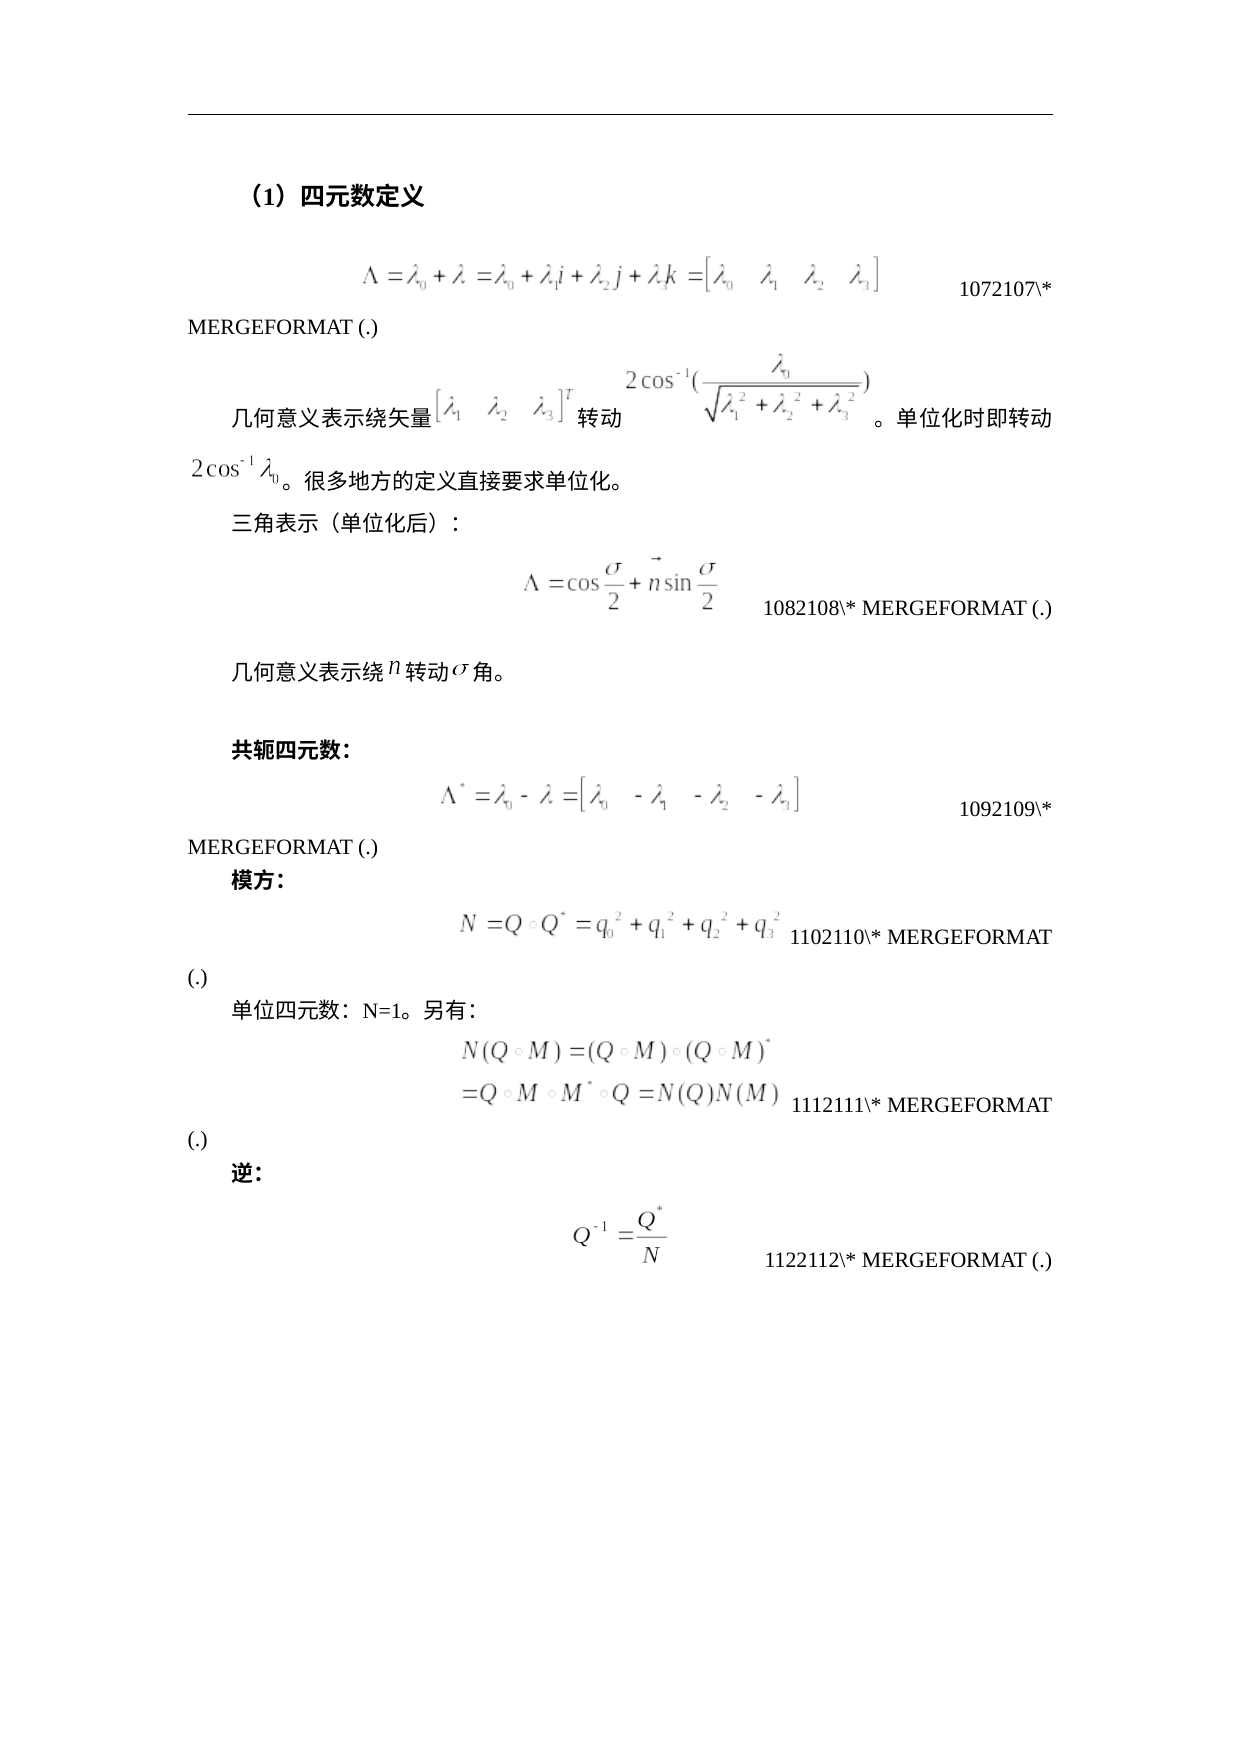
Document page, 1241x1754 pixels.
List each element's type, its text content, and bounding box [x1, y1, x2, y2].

subtitle （1）四元数定义 [187, 162, 1053, 227]
text 逆： [187, 1155, 1053, 1188]
text 共轭四元数： [187, 733, 1053, 765]
text 几何意义表示绕转动角。 [187, 635, 1053, 700]
text 模方： [187, 863, 1053, 895]
text 单位四元数：N=1。另有： [187, 993, 1053, 1025]
text 三角表示（单位化后）： [187, 505, 1053, 538]
text 几何意义表示绕矢量转动。单位化时即转动。很多地方的定义直接要求单位化。 [187, 343, 1053, 505]
